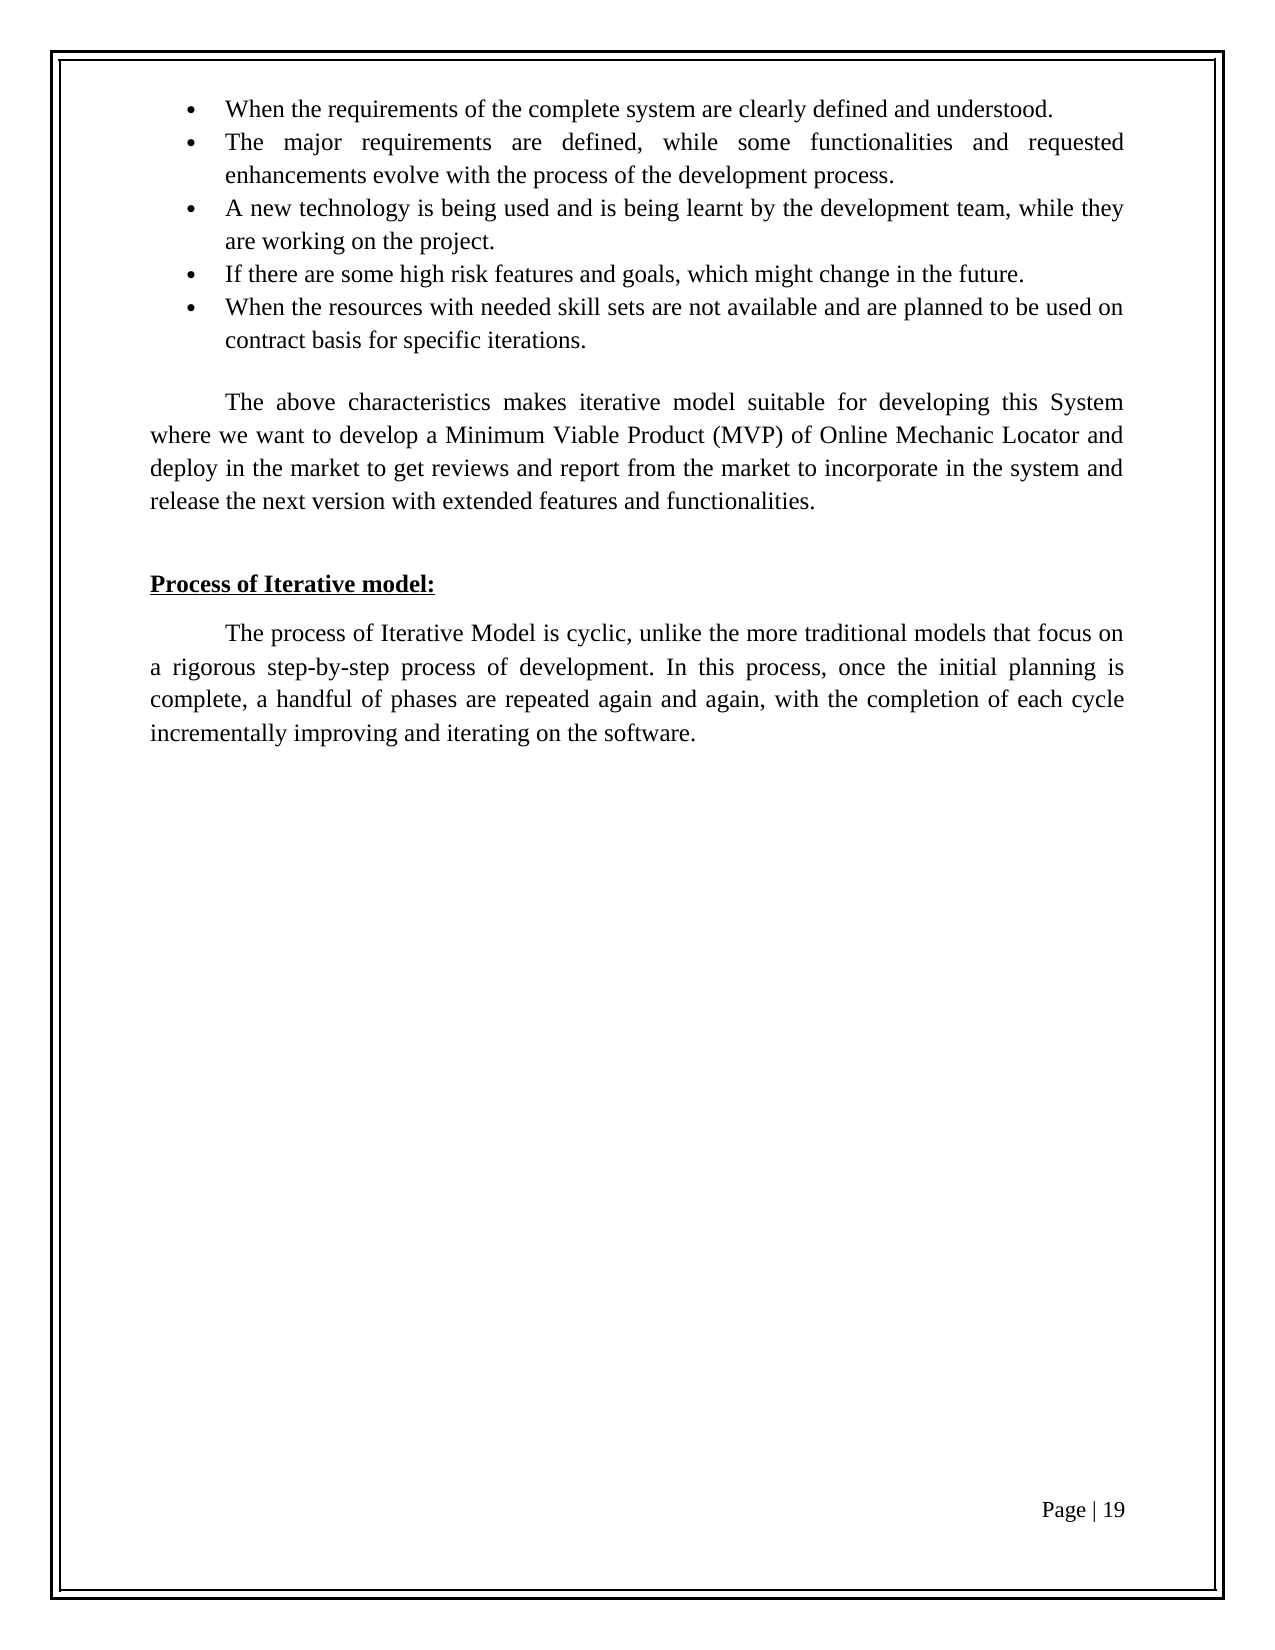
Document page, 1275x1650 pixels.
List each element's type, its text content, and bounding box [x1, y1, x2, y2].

text The above characteristics makes iterative model suitable for developing this System where we want to develop a Minimum Viable Product (MVP) of Online Mechanic Locator and deploy in the market to get reviews and report from the market to incorporate in the system and release the next version with extended features and functionalities. [150, 387, 1125, 515]
text The process of Iterative Model is cyclic, unlike the more traditional models that focus on a rigorous step-by-step process of development. In this process, once the initial planning is complete, a handful of phases are repeated again and again, with the completion of each cycle incrementally improving and iterating on the software. [150, 618, 1125, 746]
list When the resources with needed skill sets are not available and are planned to be used on contract basis for specific iterations. [187, 292, 1125, 354]
list When the requirements of the complete system are clearly defined and understood. [187, 94, 1125, 122]
list A new technology is being used and is being learnt by the development team, while they are working on the project. [187, 193, 1125, 254]
list If there are some high risk features and goals, which might change in the future. [187, 259, 1125, 288]
list The major requirements are defined, while some functionalities and requested enhancements evolve with the process of the development process. [187, 127, 1125, 188]
text Process of Iterative model: [150, 569, 1125, 598]
